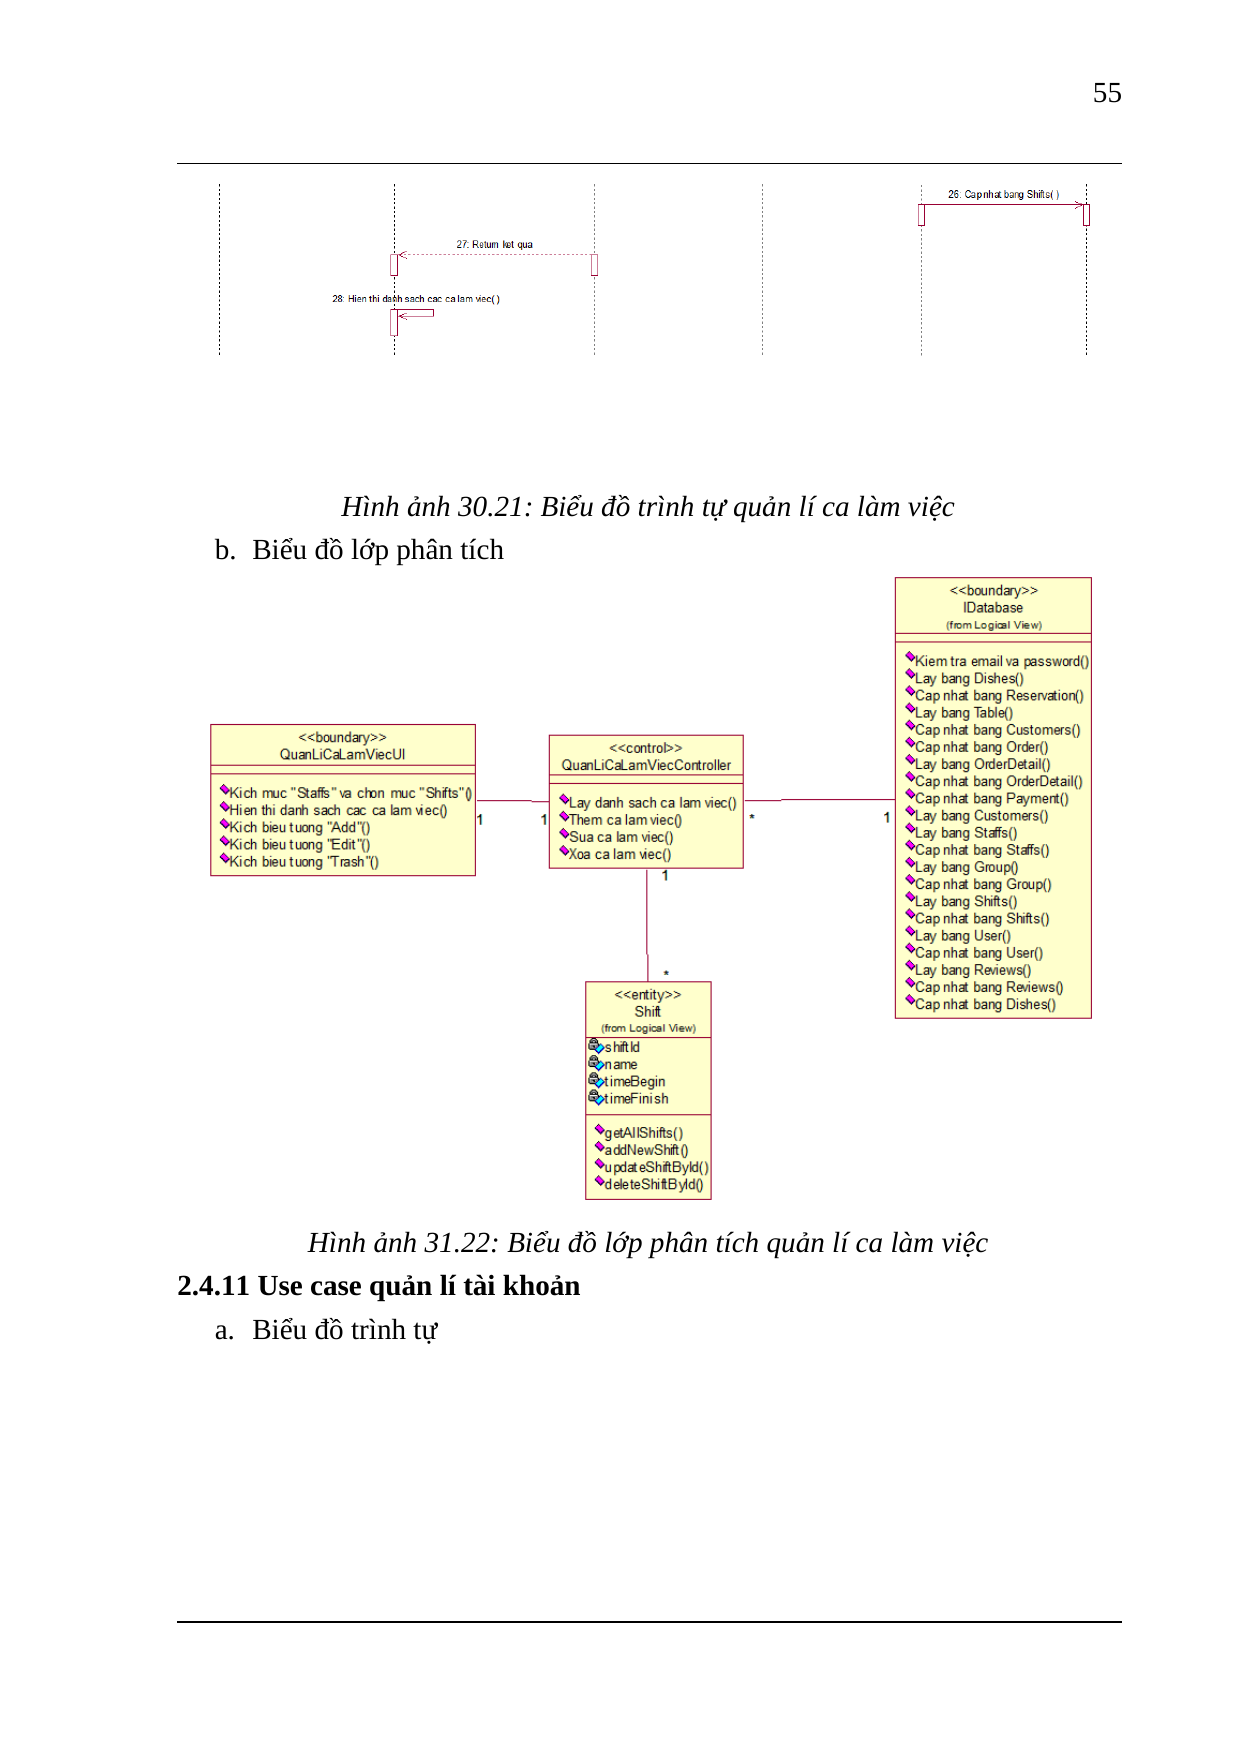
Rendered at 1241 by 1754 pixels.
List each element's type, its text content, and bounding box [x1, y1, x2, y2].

picture [177, 184, 1122, 479]
list Biểu đồ lớp phân tích [214, 532, 1122, 566]
picture [177, 576, 1122, 1215]
list Biểu đồ trình tự [214, 1312, 1122, 1345]
subtitle Use case quản lí tài khoản [177, 1268, 1122, 1302]
